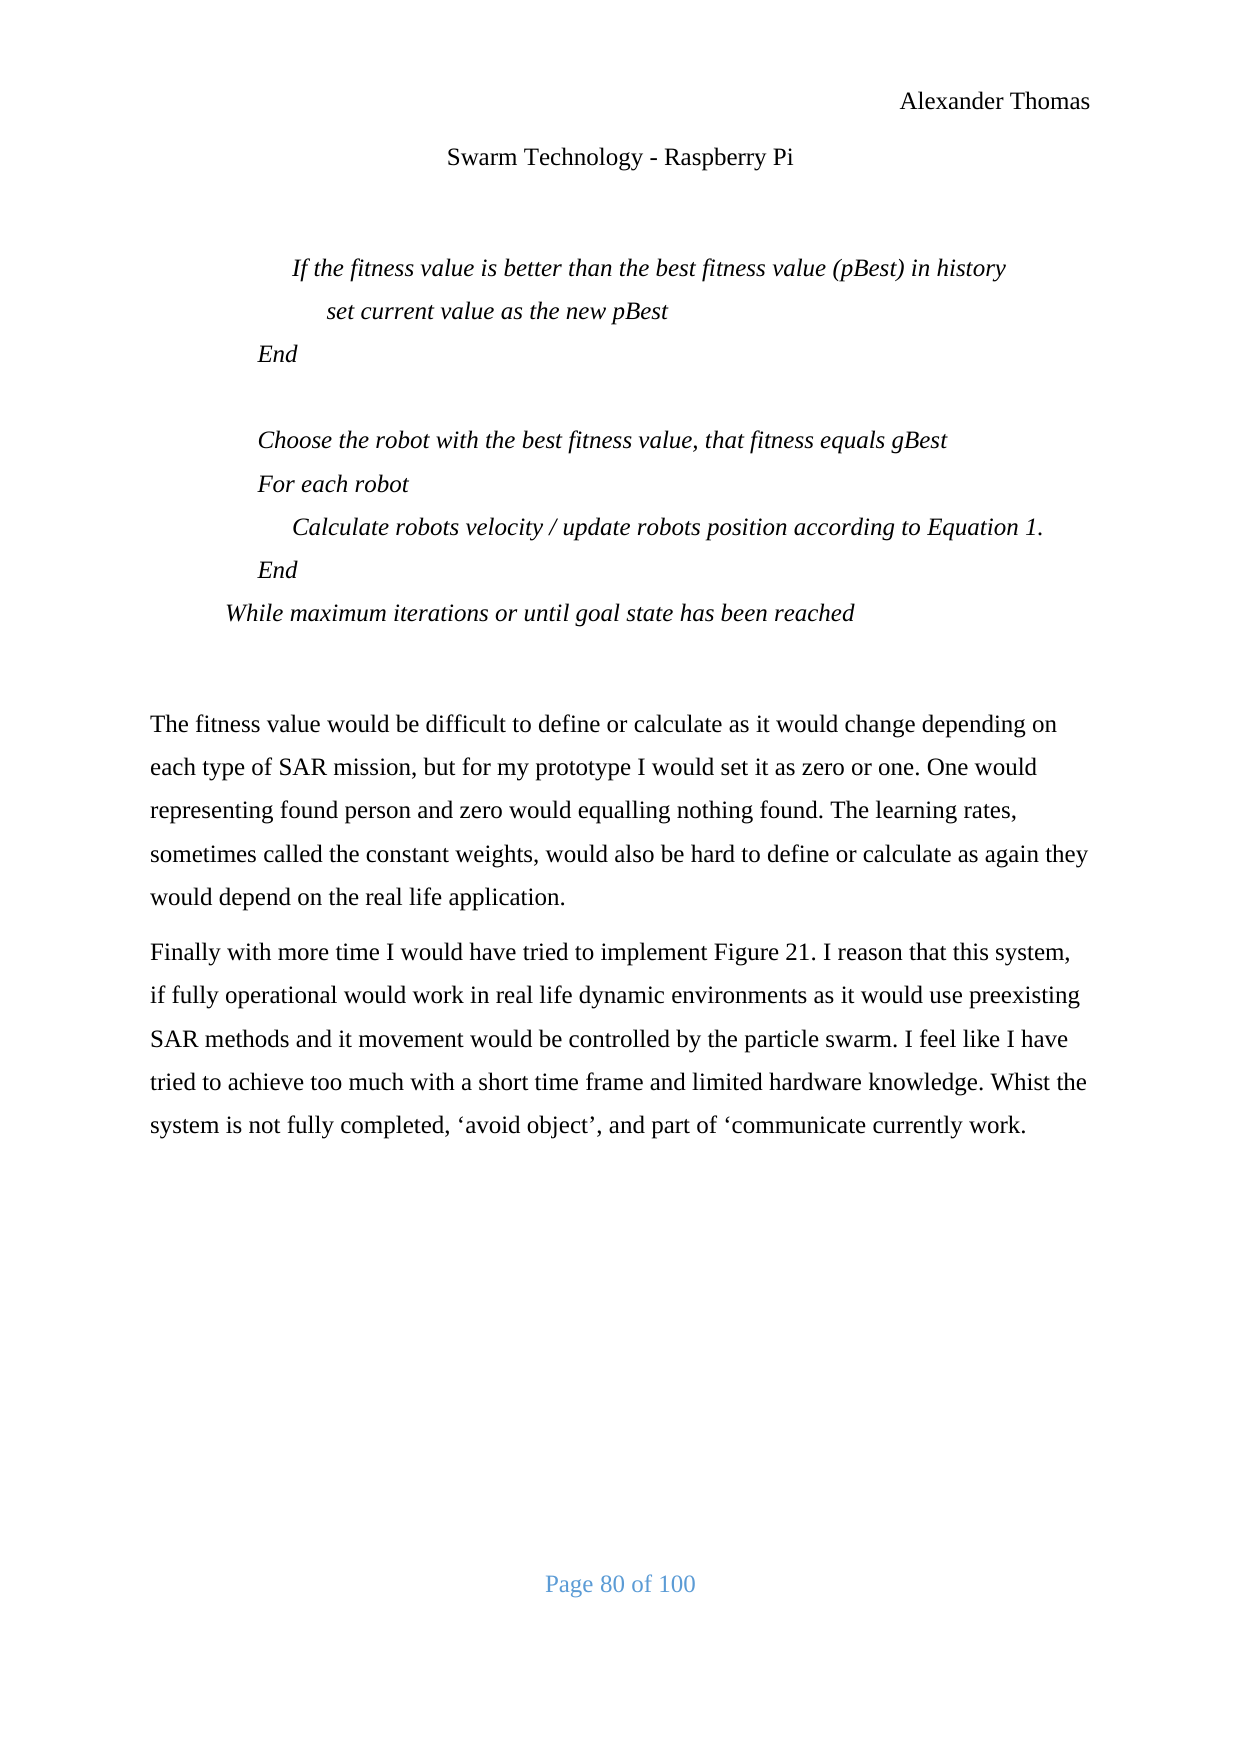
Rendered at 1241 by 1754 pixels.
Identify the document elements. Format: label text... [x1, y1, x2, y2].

text The fitness value would be difficult to define or calculate as it would change depending on each type of SAR mission, but for my prototype I would set it as zero or one. One would representing found person and zero would equalling nothing found. The learning rates, sometimes called the constant weights, would also be hard to define or calculate as again they would depend on the real life application. [150, 709, 1090, 911]
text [225, 253, 1090, 627]
text Finally with more time I would have tried to implement Figure 21. I reason that this system, if fully operational would work in real life dynamic environments as it would use preexisting SAR methods and it movement would be controlled by the particle swarm. I feel like I have tried to achieve too much with a short time frame and limited hardware knowledge. Whist the system is not fully completed, ‘avoid object’, and part of ‘communicate currently work. [150, 937, 1090, 1139]
